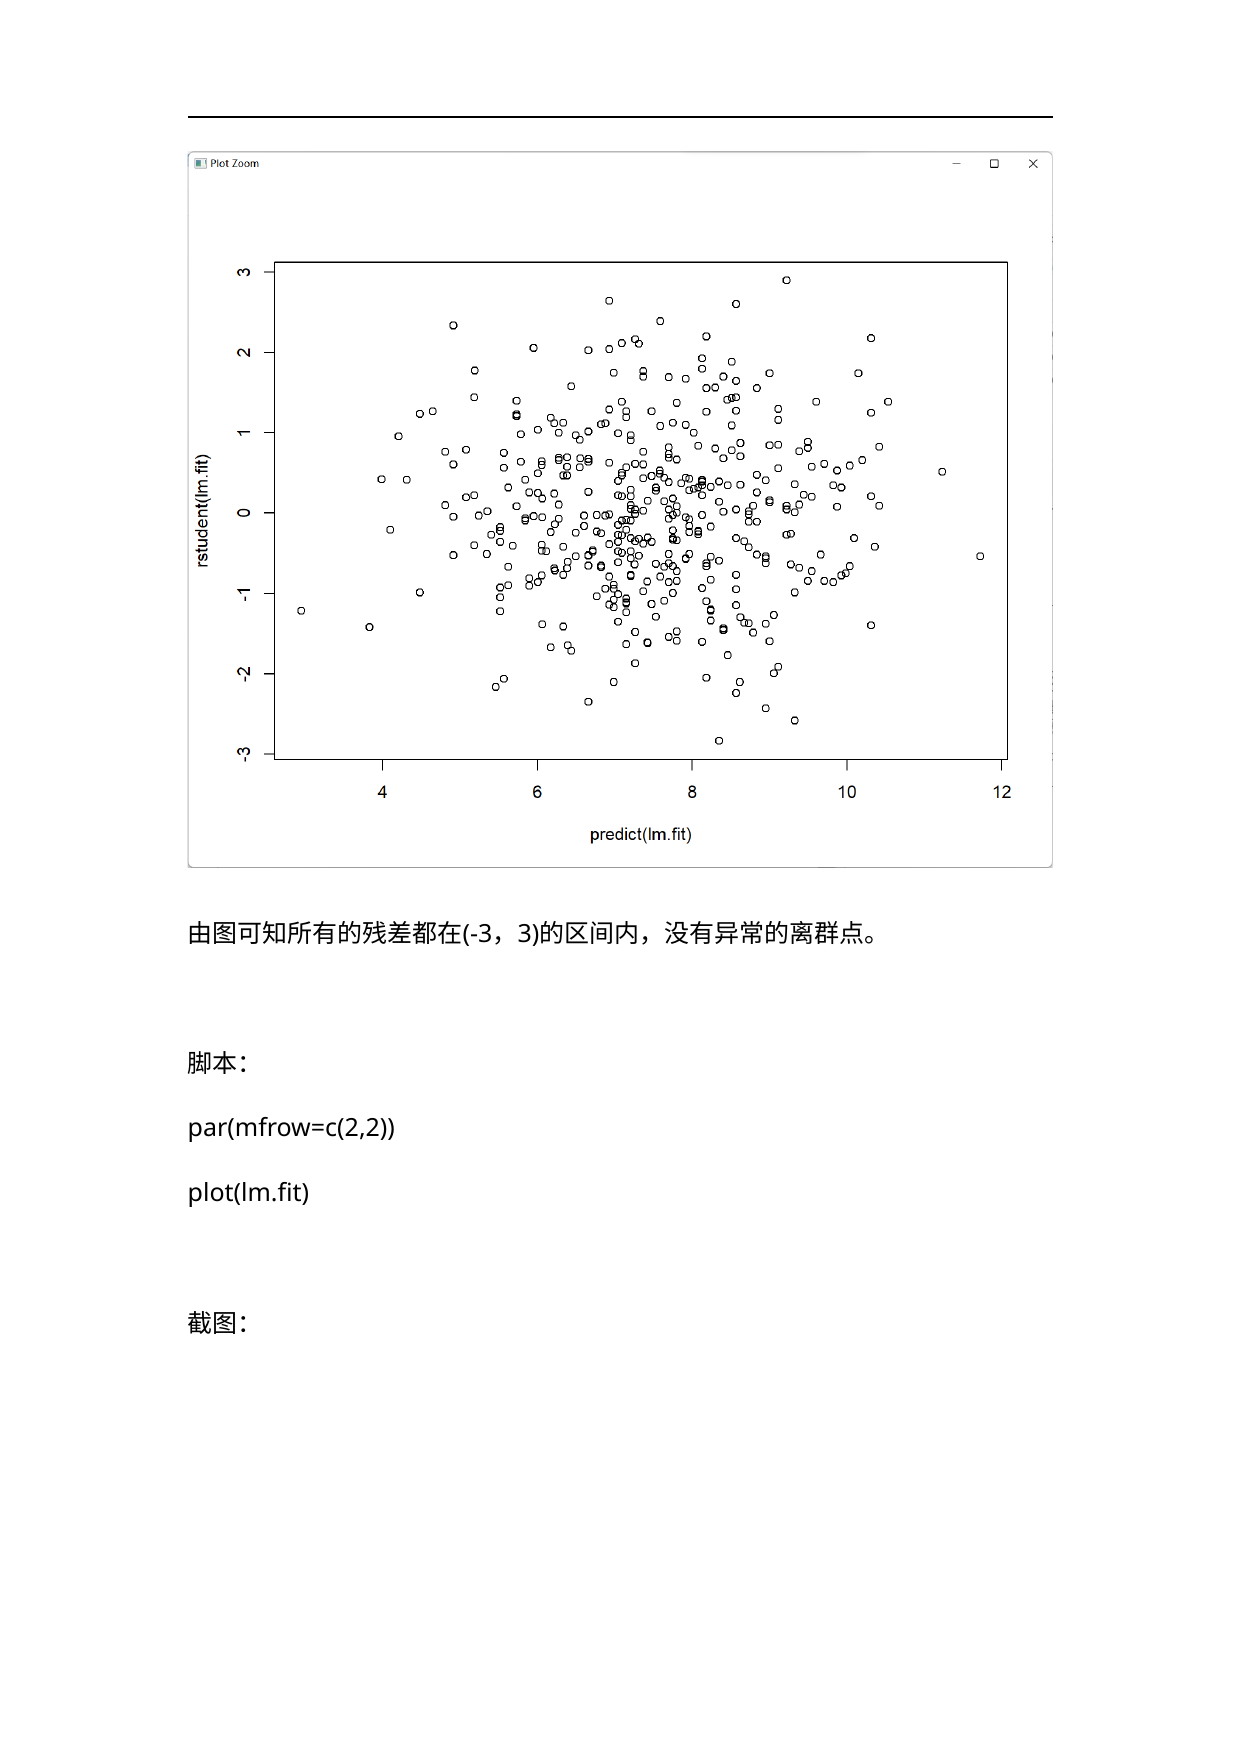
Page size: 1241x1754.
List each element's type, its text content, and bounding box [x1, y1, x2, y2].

text plot(lm.fit) [187, 1159, 1053, 1224]
text 由图可知所有的残差都在(-3，3)的区间内，没有异常的离群点。 [187, 899, 1053, 964]
picture [187, 151, 1053, 868]
text par(mfrow=c(2,2)) [187, 1094, 1053, 1159]
text 脚本： [187, 1029, 1053, 1094]
text 截图： [187, 1289, 1053, 1354]
